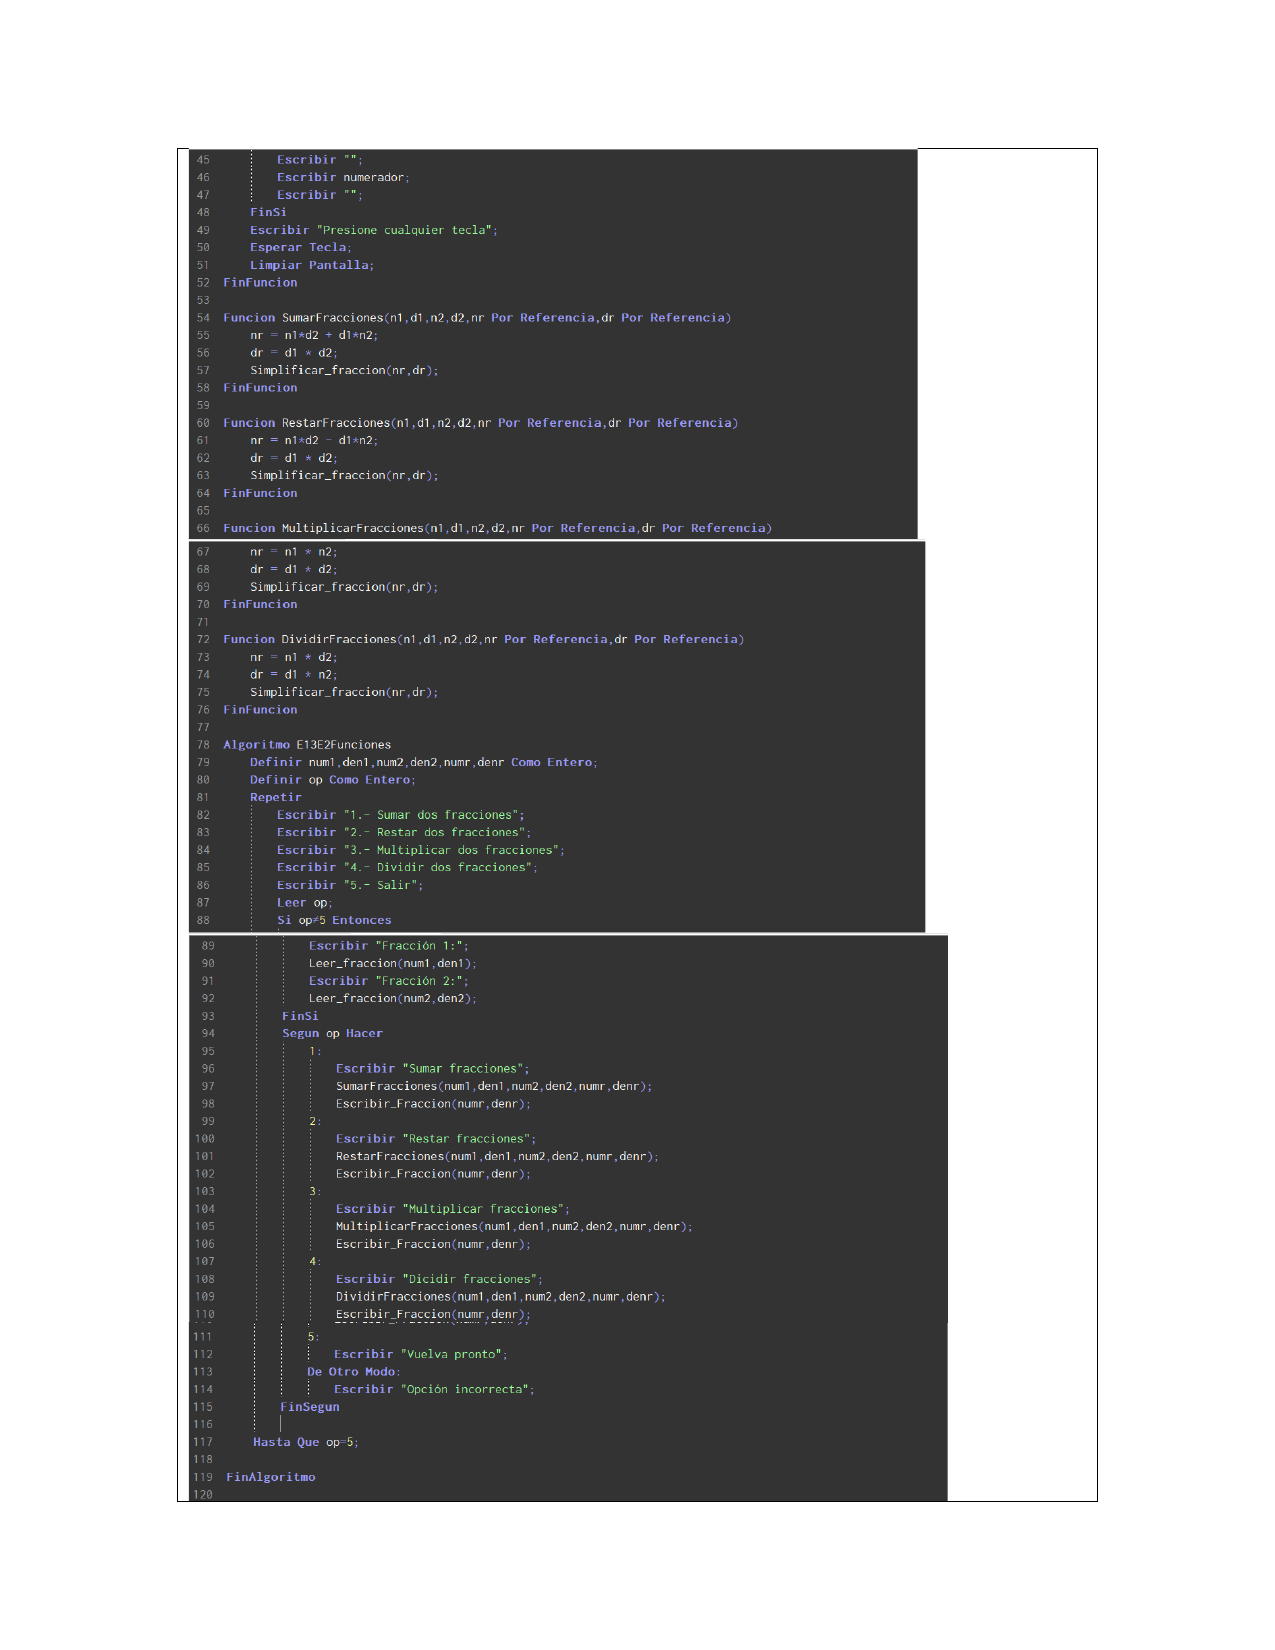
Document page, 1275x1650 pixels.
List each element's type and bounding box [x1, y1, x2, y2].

table_cell [918, 149, 1097, 1501]
table_cell [178, 149, 188, 1501]
picture [188, 148, 948, 1501]
